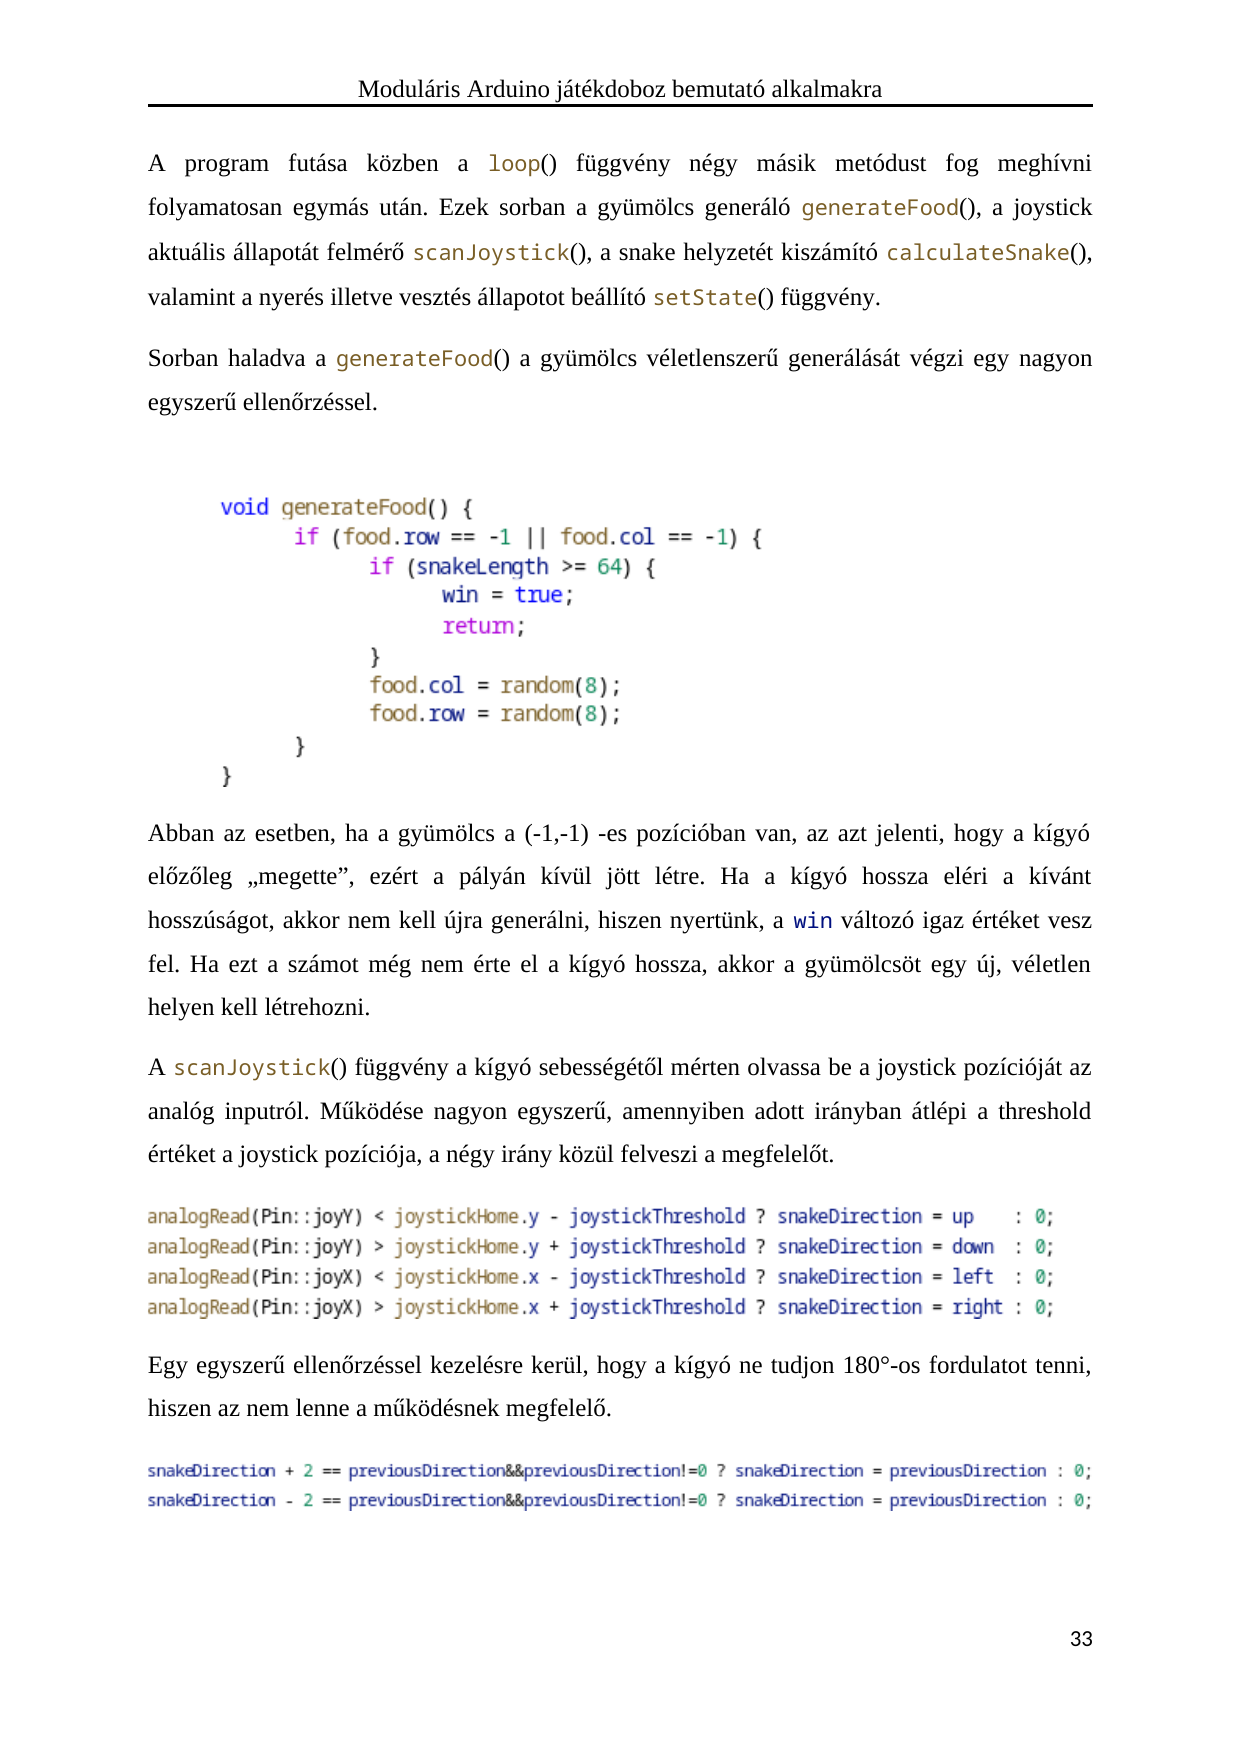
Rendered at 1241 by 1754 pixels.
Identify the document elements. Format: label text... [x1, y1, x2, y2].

text Egy egyszerű ellenőrzéssel kezelésre kerül, hogy a kígyó ne tudjon 180°-os fordulatot tenni, hiszen az nem lenne a működésnek megfelelő. [148, 1350, 1093, 1422]
text Abban az esetben, ha a gyümölcs a (-1,-1) -es pozícióban van, az azt jelenti, hogy a kígyó előzőleg „megette”, ezért a pályán kívül jött létre. Ha a kígyó hossza eléri a kívánt hosszúságot, akkor nem kell újra generálni, hiszen nyertünk, a win változó igaz értéket vesz fel. Ha ezt a számot még nem érte el a kígyó hossza, akkor a gyümölcsöt egy új, véletlen helyen kell létrehozni. [148, 818, 1093, 1021]
text A program futása közben a loop() függvény négy másik metódust fog meghívni folyamatosan egymás után. Ezek sorban a gyümölcs generáló generateFood(), a joystick aktuális állapotát felmérő scanJoystick(), a snake helyzetét kiszámító calculateSnake(), valamint a nyerés illetve vesztés állapotot beállító setState() függvény. [148, 148, 1093, 311]
text A scanJoystick() függvény a kígyó sebességétől mérten olvassa be a joystick pozícióját az analóg inputról. Működése nagyon egyszerű, amennyiben adott irányban átlépi a threshold értéket a joystick pozíciója, a négy irány közül felveszi a megfelelőt. [148, 1052, 1093, 1168]
text Sorban haladva a generateFood() a gyümölcs véletlenszerű generálását végzi egy nagyon egyszerű ellenőrzéssel. [148, 343, 1093, 416]
